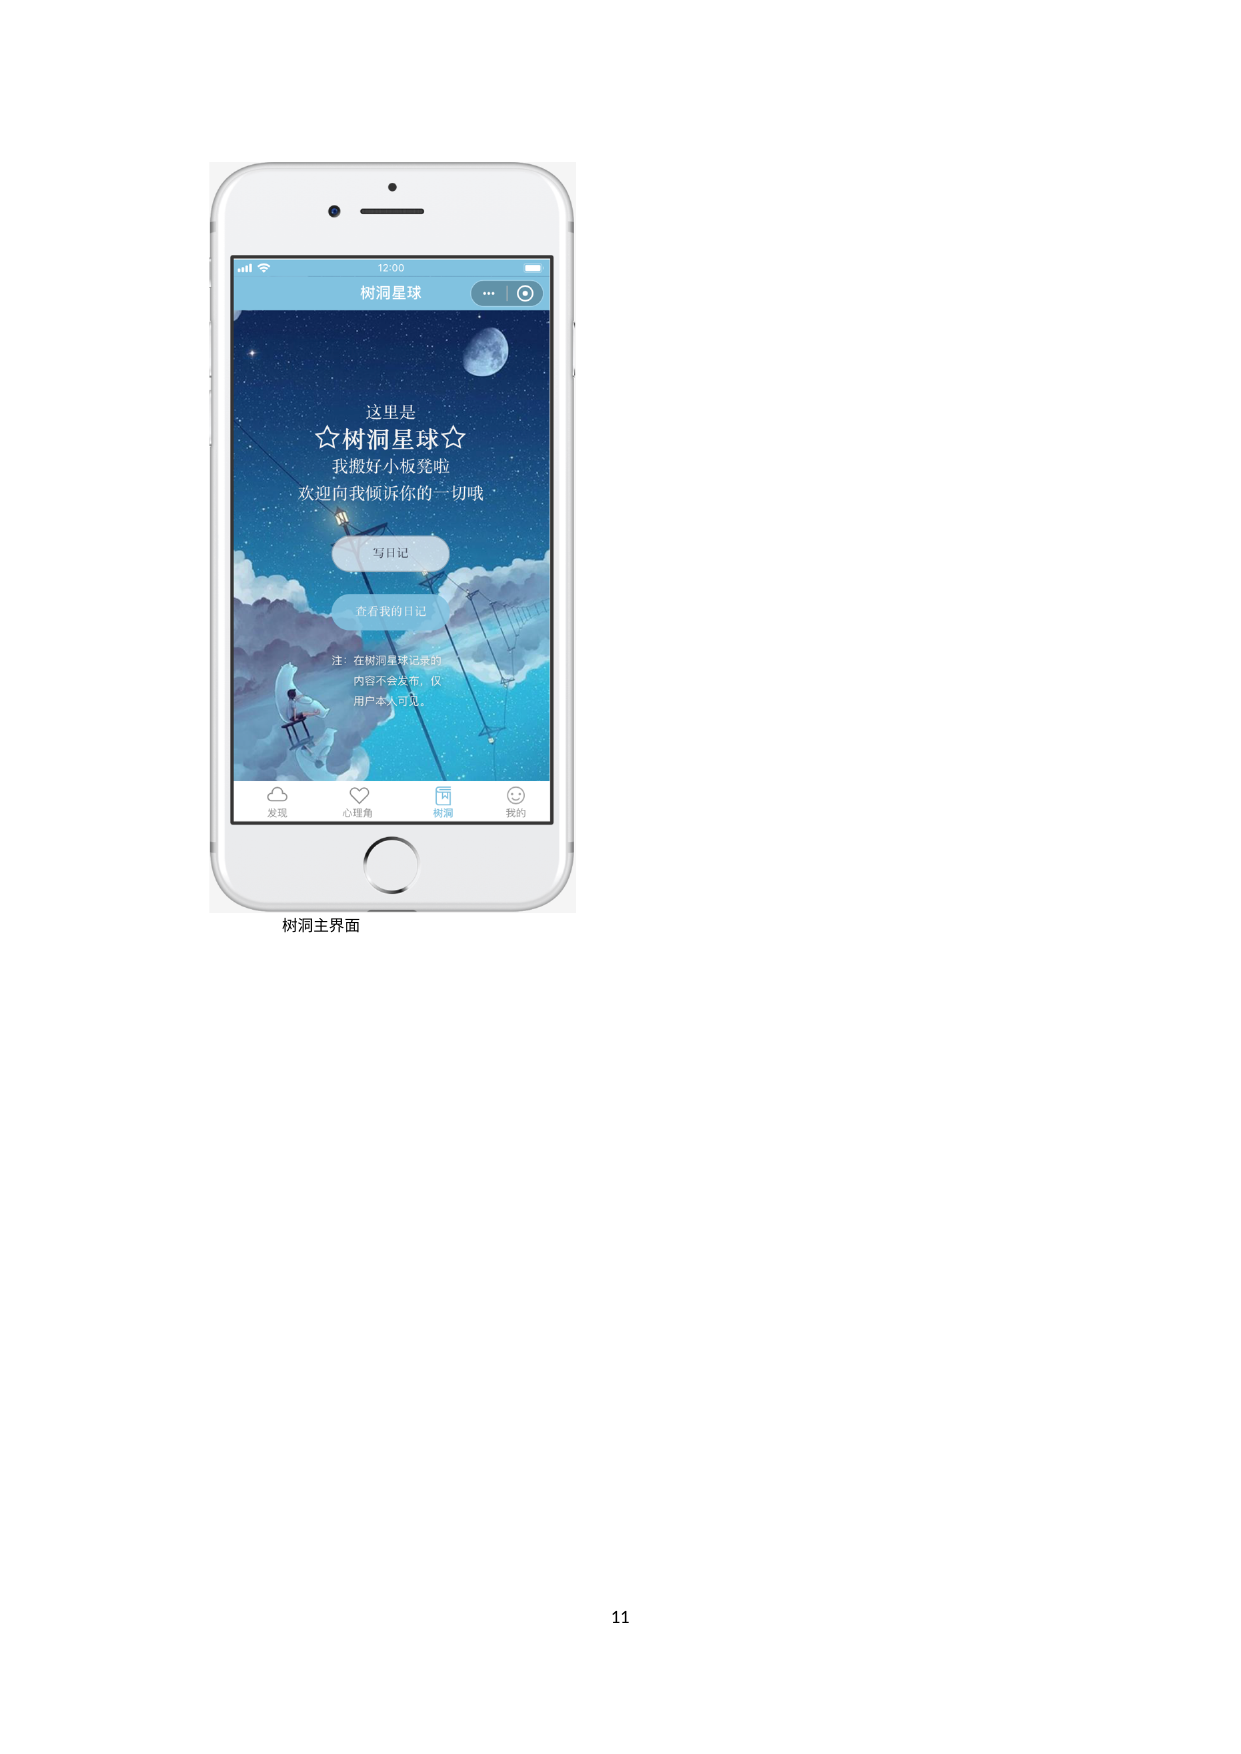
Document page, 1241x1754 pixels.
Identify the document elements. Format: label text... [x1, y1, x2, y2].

picture [209, 162, 576, 913]
text 树洞主界面 [187, 913, 1053, 936]
